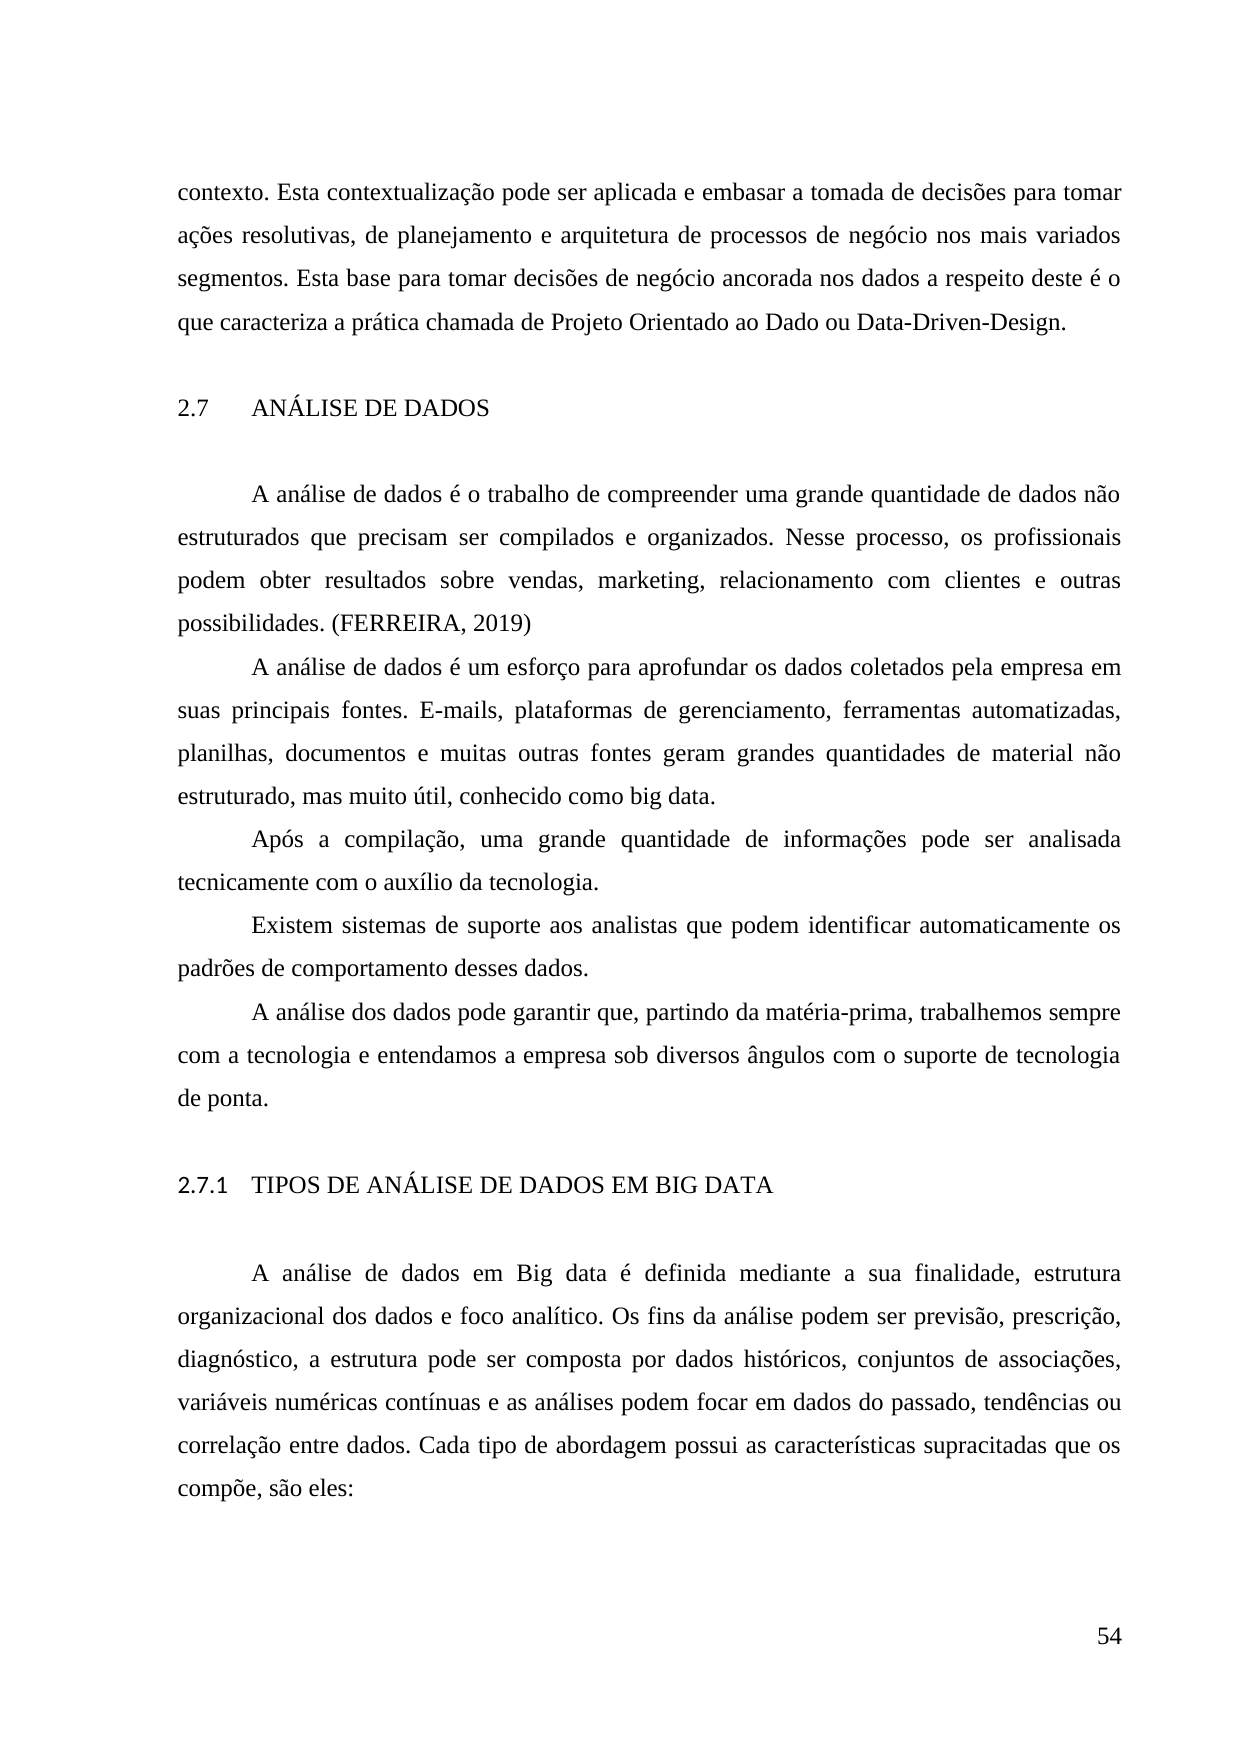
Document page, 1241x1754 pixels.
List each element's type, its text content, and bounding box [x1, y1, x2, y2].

text Existem sistemas de suporte aos analistas que podem identificar automaticamente os padrões de comportamento desses dados. [177, 910, 1122, 982]
text Após a compilação, uma grande quantidade de informações pode ser analisada tecnicamente com o auxílio da tecnologia. [177, 824, 1122, 896]
subtitle ANÁLISE DE DADOS [177, 393, 1122, 422]
text A análise dos dados pode garantir que, partindo da matéria-prima, trabalhemos sempre com a tecnologia e entendamos a empresa sob diversos ângulos com o suporte de tecnologia de ponta. [177, 997, 1122, 1112]
text A análise de dados em Big data é definida mediante a sua finalidade, estrutura organizacional dos dados e foco analítico. Os fins da análise podem ser previsão, prescrição, diagnóstico, a estrutura pode ser composta por dados históricos, conjuntos de associações, variáveis numéricas contínuas e as análises podem focar em dados do passado, tendências ou correlação entre dados. Cada tipo de abordagem possui as características supracitadas que os compõe, são eles: [177, 1258, 1122, 1502]
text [177, 177, 1122, 335]
text A análise de dados é o trabalho de compreender uma grande quantidade de dados não estruturados que precisam ser compilados e organizados. Nesse processo, os profissionais podem obter resultados sobre vendas, marketing, relacionamento com clientes e outras possibilidades. (FERREIRA, 2019) [177, 479, 1122, 637]
subtitle Tipos de análise de dados em Big Data [177, 1169, 1122, 1199]
text A análise de dados é um esforço para aprofundar os dados coletados pela empresa em suas principais fontes. E-mails, plataformas de gerenciamento, ferramentas automatizadas, planilhas, documentos e muitas outras fontes geram grandes quantidades de material não estruturado, mas muito útil, conhecido como big data. [177, 652, 1122, 810]
